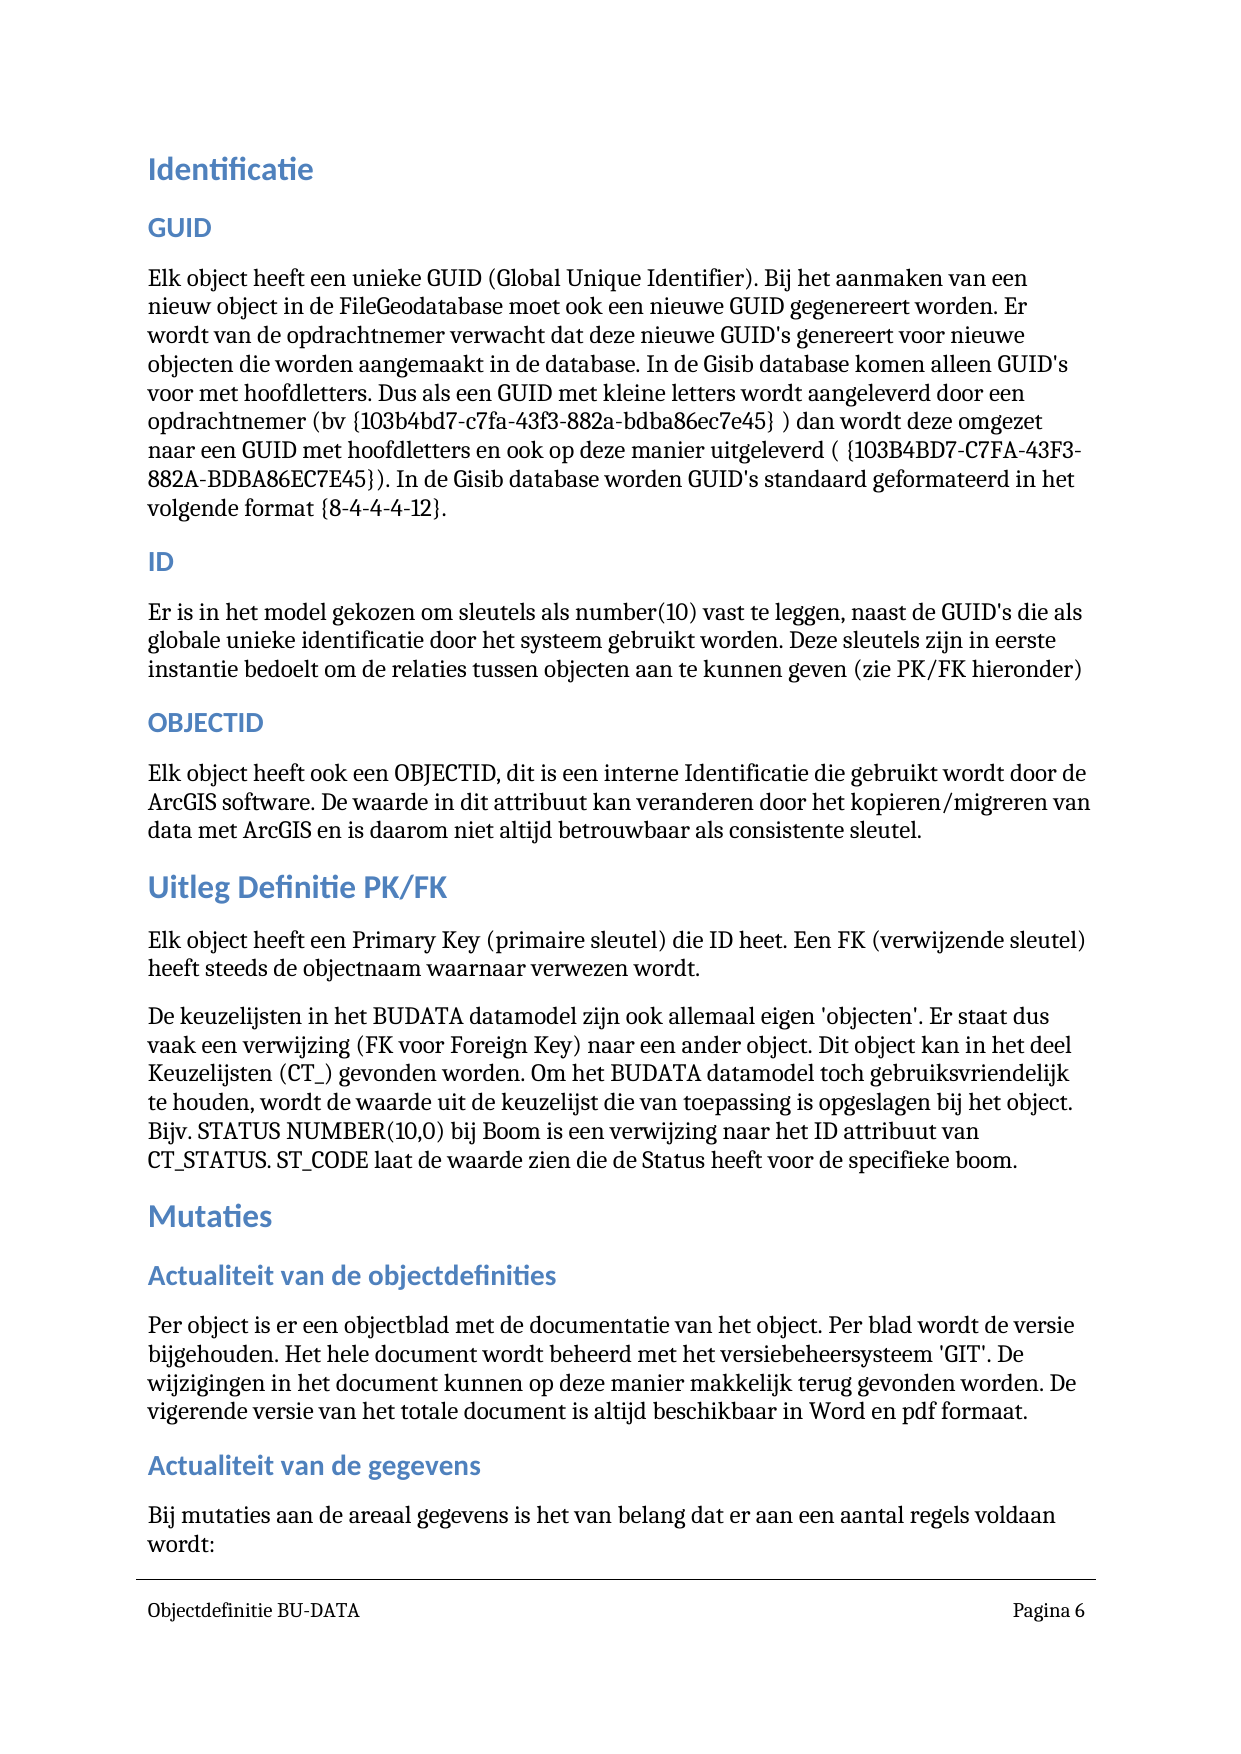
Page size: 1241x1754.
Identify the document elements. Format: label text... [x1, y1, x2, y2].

text Elk object heeft een unieke GUID (Global Unique Identifier). Bij het aanmaken van een nieuw object in de FileGeodatabase moet ook een nieuwe GUID gegenereert worden. Er wordt van de opdrachtnemer verwacht dat deze nieuwe GUID's genereert voor nieuwe objecten die worden aangemaakt in de database. In de Gisib database komen alleen GUID's voor met hoofdletters. Dus als een GUID met kleine letters wordt aangeleverd door een opdrachtnemer (bv {103b4bd7-c7fa-43f3-882a-bdba86ec7e45} ) dan wordt deze omgezet naar een GUID met hoofdletters en ook op deze manier uitgeleverd ( {103B4BD7-C7FA-43F3-882A-BDBA86EC7E45}). In de Gisib database worden GUID's standaard geformateerd in het volgende format {8-4-4-4-12}. [148, 263, 1093, 522]
text Elk object heeft ook een OBJECTID, dit is een interne Identificatie die gebruikt wordt door de ArcGIS software. De waarde in dit attribuut kan veranderen door het kopieren/migreren van data met ArcGIS en is daarom niet altijd betrouwbaar als consistente sleutel. [148, 759, 1093, 845]
subtitle Uitleg Definitie PK/FK [148, 866, 1093, 907]
text De keuzelijsten in het BUDATA datamodel zijn ook allemaal eigen 'objecten'. Er staat dus vaak een verwijzing (FK voor Foreign Key) naar een ander object. Dit object kan in het deel Keuzelijsten (CT_) gevonden worden. Om het BUDATA datamodel toch gebruiksvriendelijk te houden, wordt de waarde uit de keuzelijst die van toepassing is opgeslagen bij het object. Bijv. STATUS NUMBER(10,0) bij Boom is een verwijzing naar het ID attribuut van CT_STATUS. ST_CODE laat de waarde zien die de Status heeft voor de specifieke boom. [148, 1002, 1093, 1174]
subtitle Actualiteit van de objectdefinities [148, 1257, 1093, 1292]
subtitle ID [148, 543, 1093, 579]
subtitle OBJECTID [148, 704, 1093, 740]
text Per object is er een objectblad met de documentatie van het object. Per blad wordt de versie bijgehouden. Het hele document wordt beheerd met het versiebeheersysteem 'GIT'. De wijzigingen in het document kunnen op deze manier makkelijk terug gevonden worden. De vigerende versie van het totale document is altijd beschikbaar in Word en pdf formaat. [148, 1311, 1093, 1426]
text Elk object heeft een Primary Key (primaire sleutel) die ID heet. Een FK (verwijzende sleutel) heeft steeds de objectnaam waarnaar verwezen wordt. [148, 926, 1093, 983]
text Bij mutaties aan de areaal gegevens is het van belang dat er aan een aantal regels voldaan wordt: [148, 1501, 1093, 1559]
text Er is in het model gekozen om sleutels als number(10) vast te leggen, naast de GUID's die als globale unieke identificatie door het systeem gebruikt worden. Deze sleutels zijn in eerste instantie bedoelt om de relaties tussen objecten aan te kunnen geven (zie PK/FK hieronder) [148, 597, 1093, 684]
subtitle Mutaties [148, 1195, 1093, 1236]
subtitle Identificatie [148, 148, 1093, 188]
subtitle GUID [148, 209, 1093, 245]
subtitle Actualiteit van de gegevens [148, 1447, 1093, 1482]
